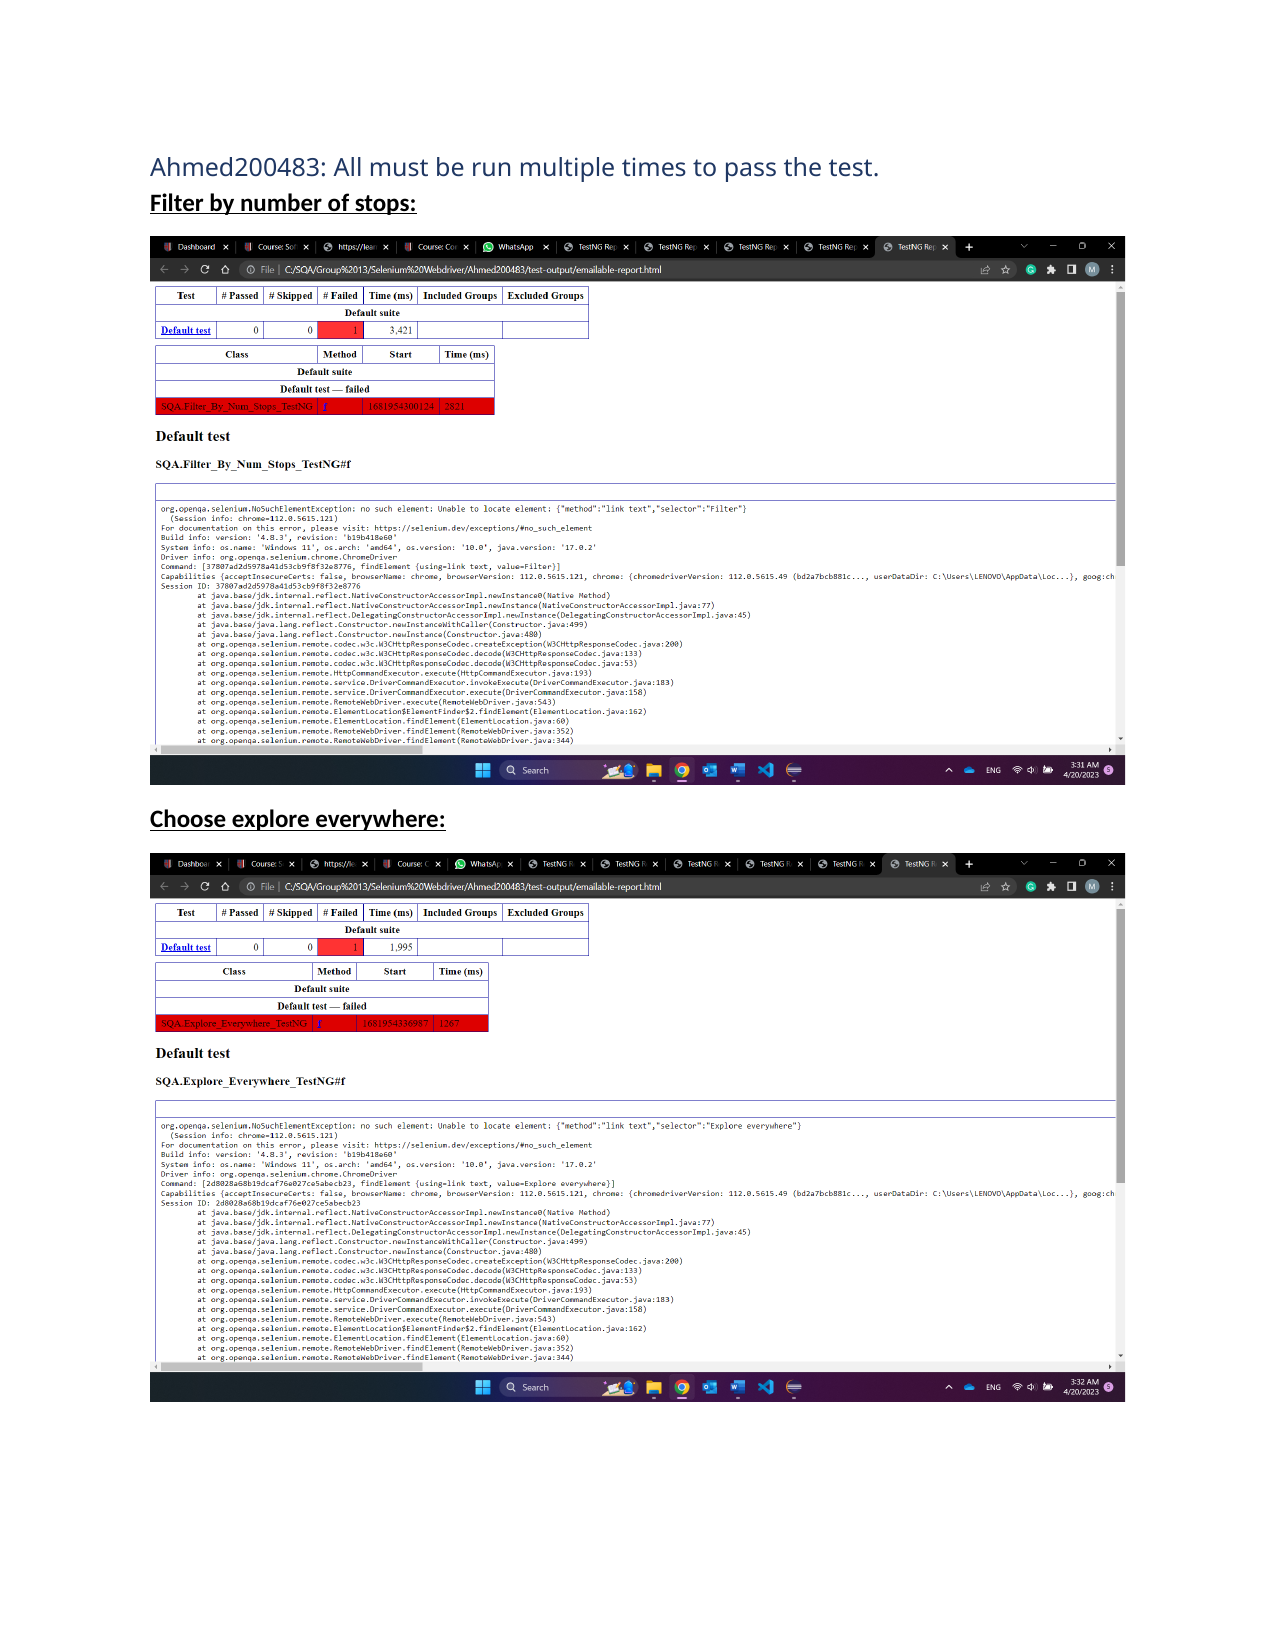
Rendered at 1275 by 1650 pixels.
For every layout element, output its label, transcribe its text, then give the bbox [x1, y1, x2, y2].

text Filter by number of stops: [150, 187, 1125, 217]
picture [150, 853, 1125, 1402]
picture [150, 236, 1125, 785]
text Choose explore everywhere: [150, 804, 1125, 834]
subtitle Ahmed200483: All must be run multiple times to pass the test. [150, 150, 1125, 184]
